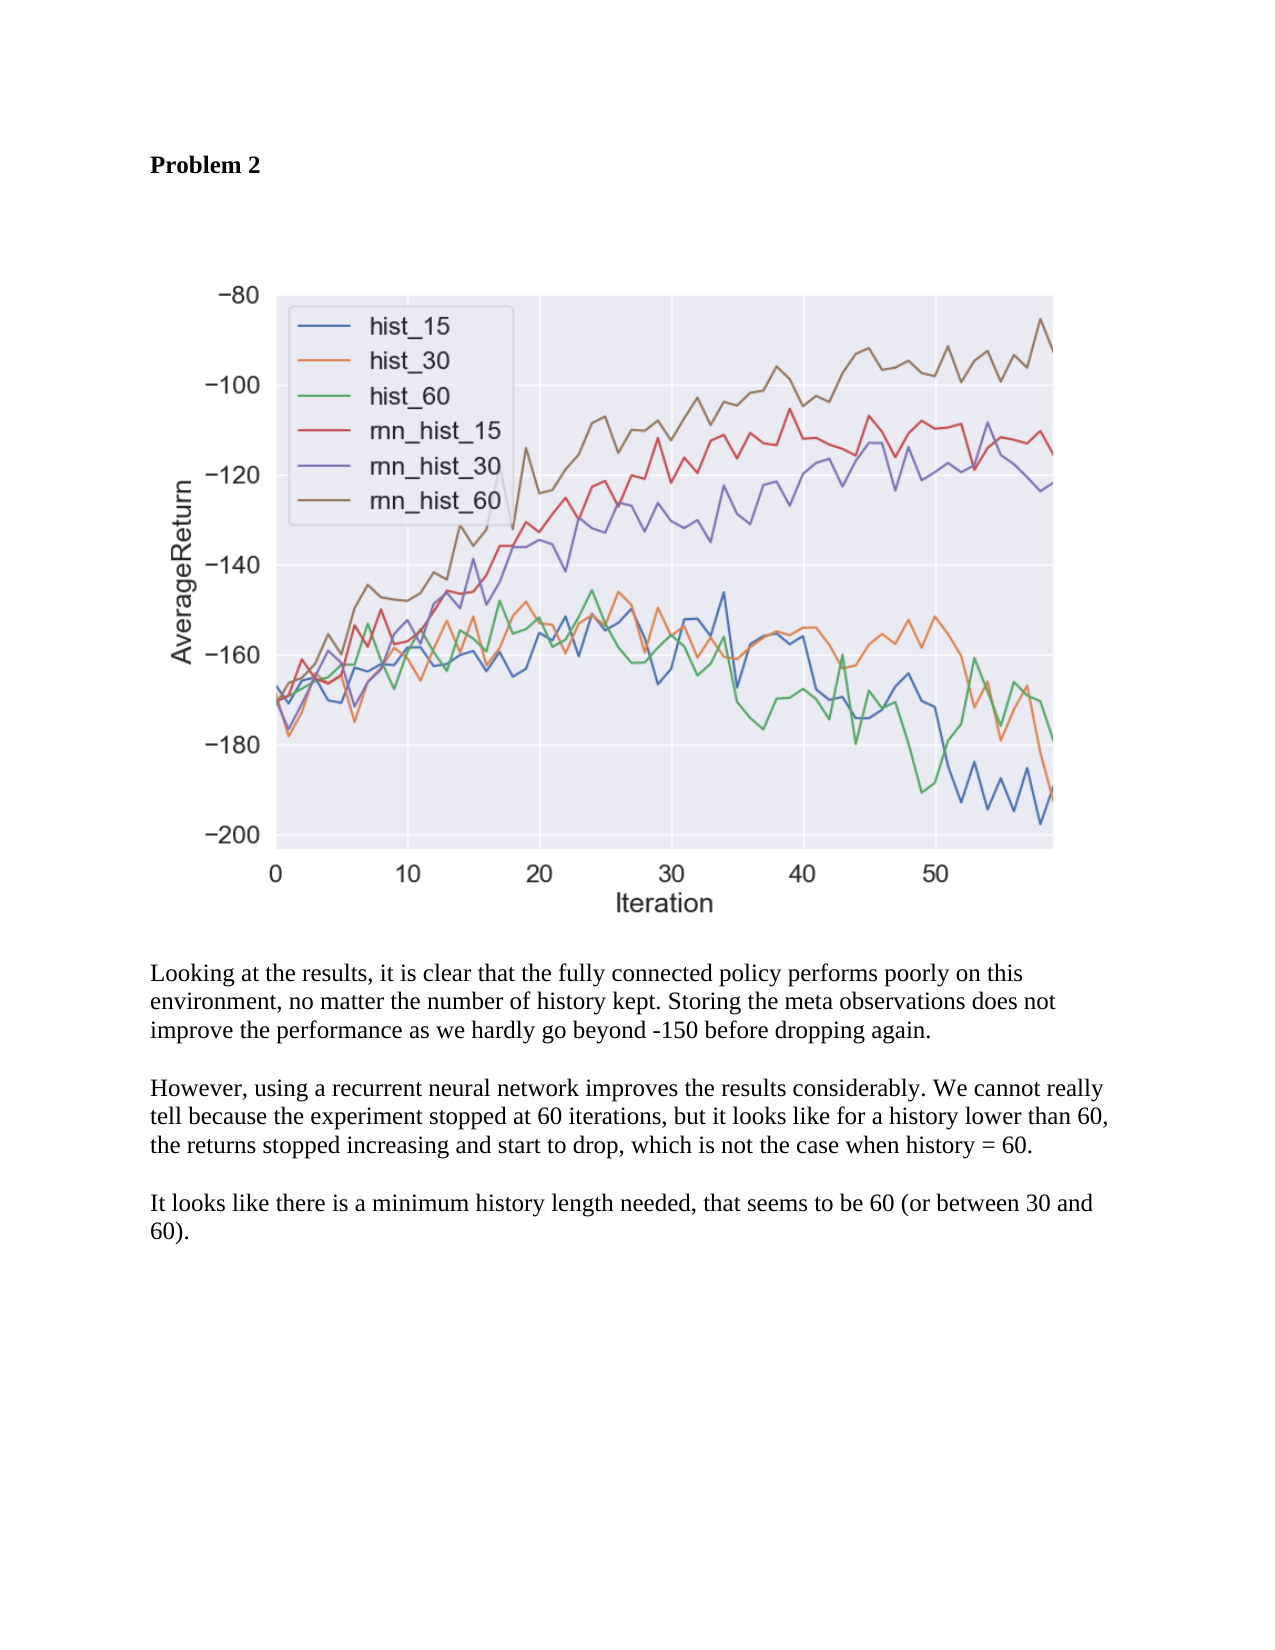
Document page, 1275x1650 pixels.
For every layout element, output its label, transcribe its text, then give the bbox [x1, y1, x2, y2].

text Problem 2 [150, 150, 1125, 179]
text It looks like there is a minimum history length needed, that seems to be 60 (or between 30 and 60). [150, 1188, 1125, 1245]
picture [150, 207, 1154, 929]
text Looking at the results, it is clear that the fully connected policy performs poorly on this environment, no matter the number of history kept. Storing the meta observations does not improve the performance as we hardly go beyond -150 before dropping again. [150, 958, 1125, 1044]
text However, using a recurrent neural network improves the results considerably. We cannot really tell because the experiment stopped at 60 iterations, but it looks like for a history lower than 60, the returns stopped increasing and start to drop, which is not the case when history = 60. [150, 1073, 1125, 1159]
